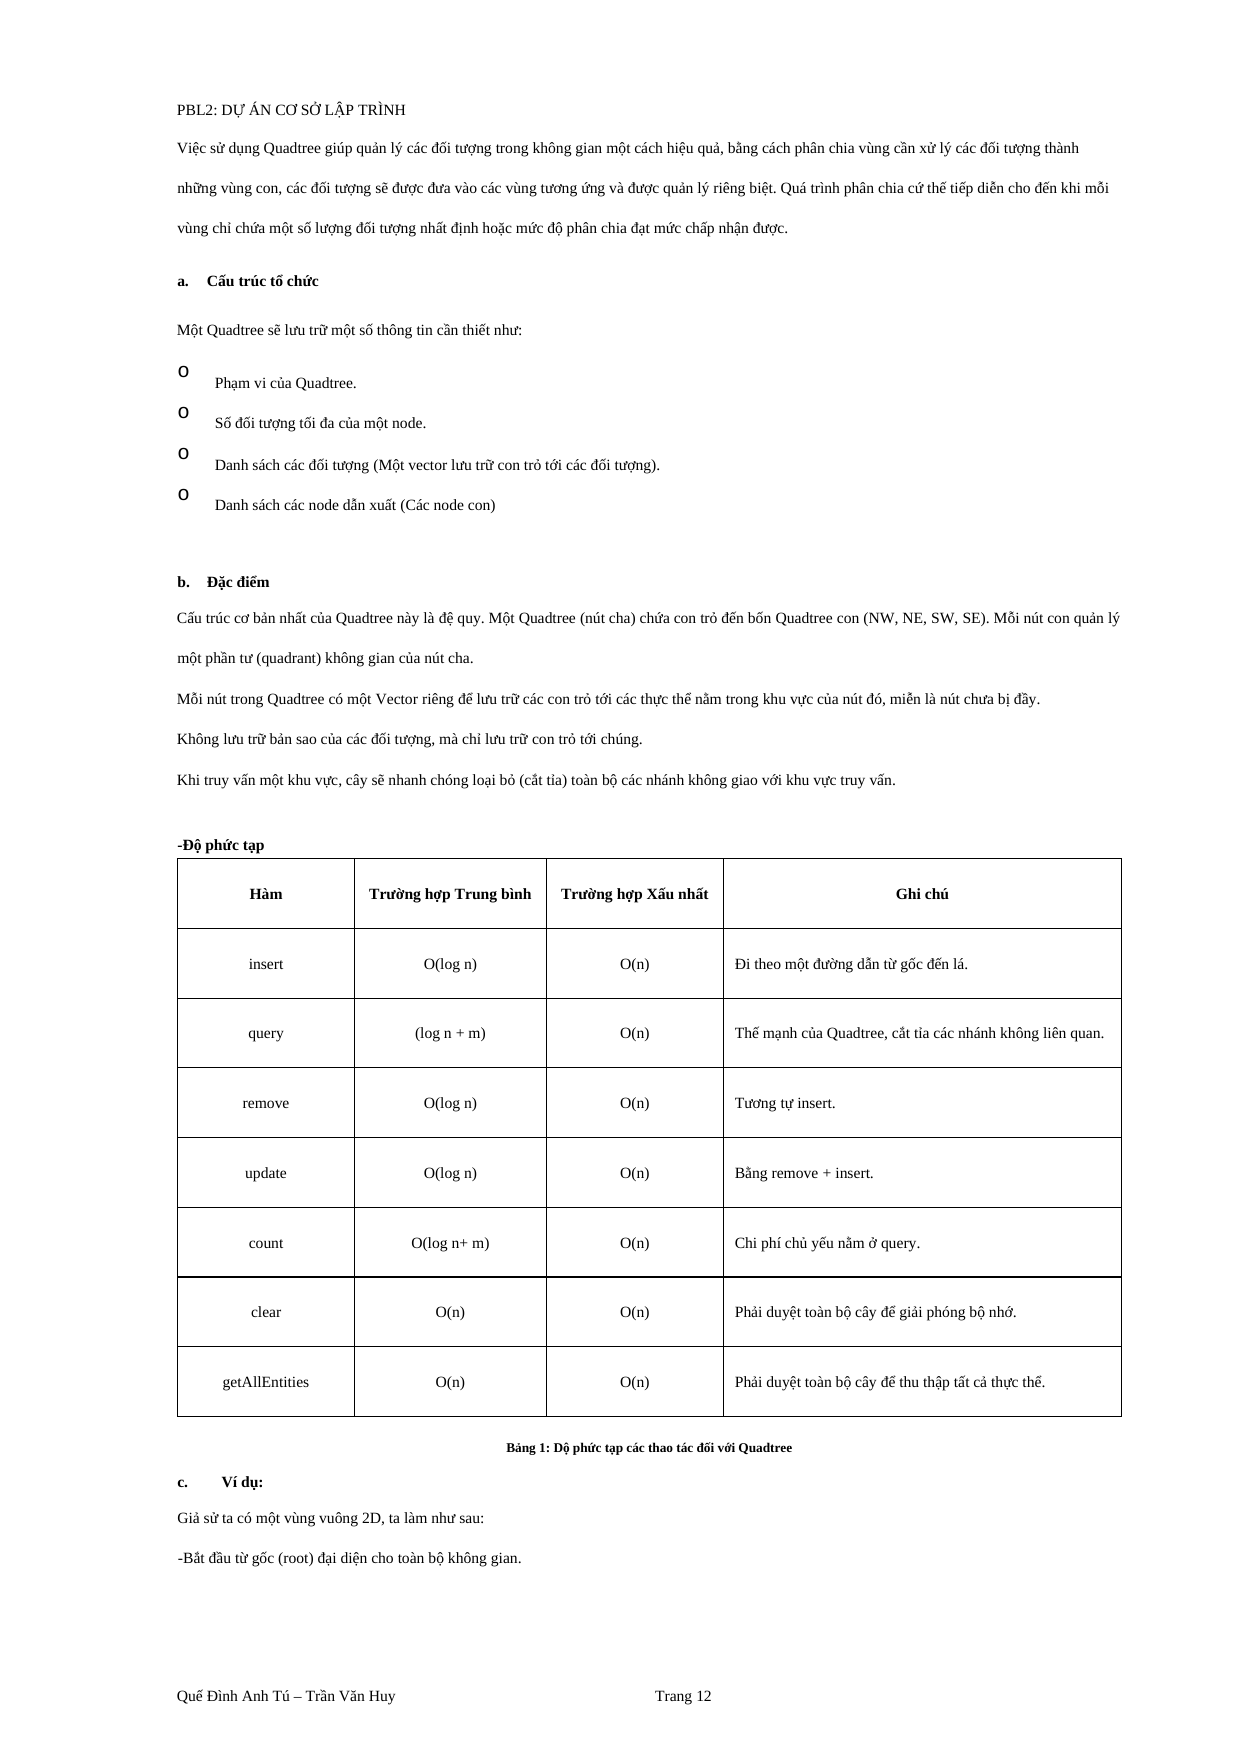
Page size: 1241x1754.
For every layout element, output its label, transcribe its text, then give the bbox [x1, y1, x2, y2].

list Bảng 1: Dộ phức tạp các thao tác đối với Quadtree [177, 1429, 1122, 1456]
list Giả sử ta có một vùng vuông 2D, ta làm như sau: [177, 1495, 1122, 1526]
table_cell O(n) [547, 1347, 723, 1416]
list Khi truy vấn một khu vực, cây sẽ nhanh chóng loại bỏ (cắt tỉa) toàn bộ các nhánh không giao với khu vực truy vấn. [177, 757, 1122, 788]
table_cell O(n) [547, 1138, 723, 1207]
table_cell Phải duyệt toàn bộ cây để giải phóng bộ nhớ. [724, 1278, 1121, 1346]
table_cell Phải duyệt toàn bộ cây để thu thập tất cả thực thể. [724, 1347, 1121, 1416]
table_cell O(n) [547, 1068, 723, 1137]
table_cell O(n) [547, 1278, 723, 1346]
text Việc sử dụng Quadtree giúp quản lý các đối tượng trong không gian một cách hiệu quả, bằng cách phân chia vùng cần xử lý các đối tượng thành những vùng con, các đối tượng sẽ được đưa vào các vùng tương ứng và được quản lý riêng biệt. Quá trình phân chia cứ thế tiếp diễn cho đến khi mỗi vùng chỉ chứa một số lượng đối tượng nhất định hoặc mức độ phân chia đạt mức chấp nhận được. [177, 125, 1122, 237]
table_cell O(log n) [355, 1138, 546, 1207]
table_cell update [178, 1138, 354, 1207]
text Một Quadtree sẽ lưu trữ một số thông tin cần thiết như: [177, 307, 1122, 338]
table_cell Chi phí chủ yếu nằm ở query. [724, 1208, 1121, 1276]
table_cell clear [178, 1278, 354, 1346]
table_header Ghi chú [724, 859, 1121, 928]
table_cell count [178, 1208, 354, 1276]
list -Bắt đầu từ gốc (root) đại diện cho toàn bộ không gian. [178, 1536, 1122, 1567]
list Cấu trúc tổ chức [177, 259, 1122, 290]
list Phạm vi của Quadtree. [177, 360, 1122, 392]
table_header Hàm [178, 859, 354, 928]
table_cell getAllEntities [178, 1347, 354, 1416]
table_cell O(log n) [355, 929, 546, 998]
table_cell remove [178, 1068, 354, 1137]
table_cell O(n) [547, 929, 723, 998]
text -Độ phức tạp [177, 822, 1122, 854]
list Số đối tượng tối đa của một node. [177, 401, 1122, 433]
table_header Trường hợp Xấu nhất [547, 859, 723, 928]
table_cell O(log n+ m) [355, 1208, 546, 1276]
table_cell insert [178, 929, 354, 998]
list Danh sách các node dẫn xuất (Các node con) [177, 483, 1122, 514]
table_cell O(n) [547, 999, 723, 1067]
table_cell O(n) [355, 1278, 546, 1346]
table_cell Thế mạnh của Quadtree, cắt tỉa các nhánh không liên quan. [724, 999, 1121, 1067]
list Không lưu trữ bản sao của các đối tượng, mà chỉ lưu trữ con trỏ tới chúng. [177, 717, 1122, 748]
list Đặc điểm [177, 560, 1122, 591]
list Ví dụ: [177, 1459, 1122, 1491]
list Danh sách các đối tượng (Một vector lưu trữ con trỏ tới các đối tượng). [177, 442, 1122, 474]
table_cell O(n) [547, 1208, 723, 1276]
table_cell O(log n) [355, 1068, 546, 1137]
table_cell Tương tự insert. [724, 1068, 1121, 1137]
table_header Trường hợp Trung bình [355, 859, 546, 928]
list Mỗi nút trong Quadtree có một Vector riêng để lưu trữ các con trỏ tới các thực thể nằm trong khu vực của nút đó, miễn là nút chưa bị đầy. [177, 676, 1122, 707]
list Cấu trúc cơ bản nhất của Quadtree này là đệ quy. Một Quadtree (nút cha) chứa con trỏ đến bốn Quadtree con (NW, NE, SW, SE). Mỗi nút con quản lý một phần tư (quadrant) không gian của nút cha. [177, 595, 1122, 667]
table_cell Đi theo một đường dẫn từ gốc đến lá. [724, 929, 1121, 998]
table_cell O(n) [355, 1347, 546, 1416]
table_cell (log n + m) [355, 999, 546, 1067]
table_cell Bằng remove + insert. [724, 1138, 1121, 1207]
table_cell query [178, 999, 354, 1067]
